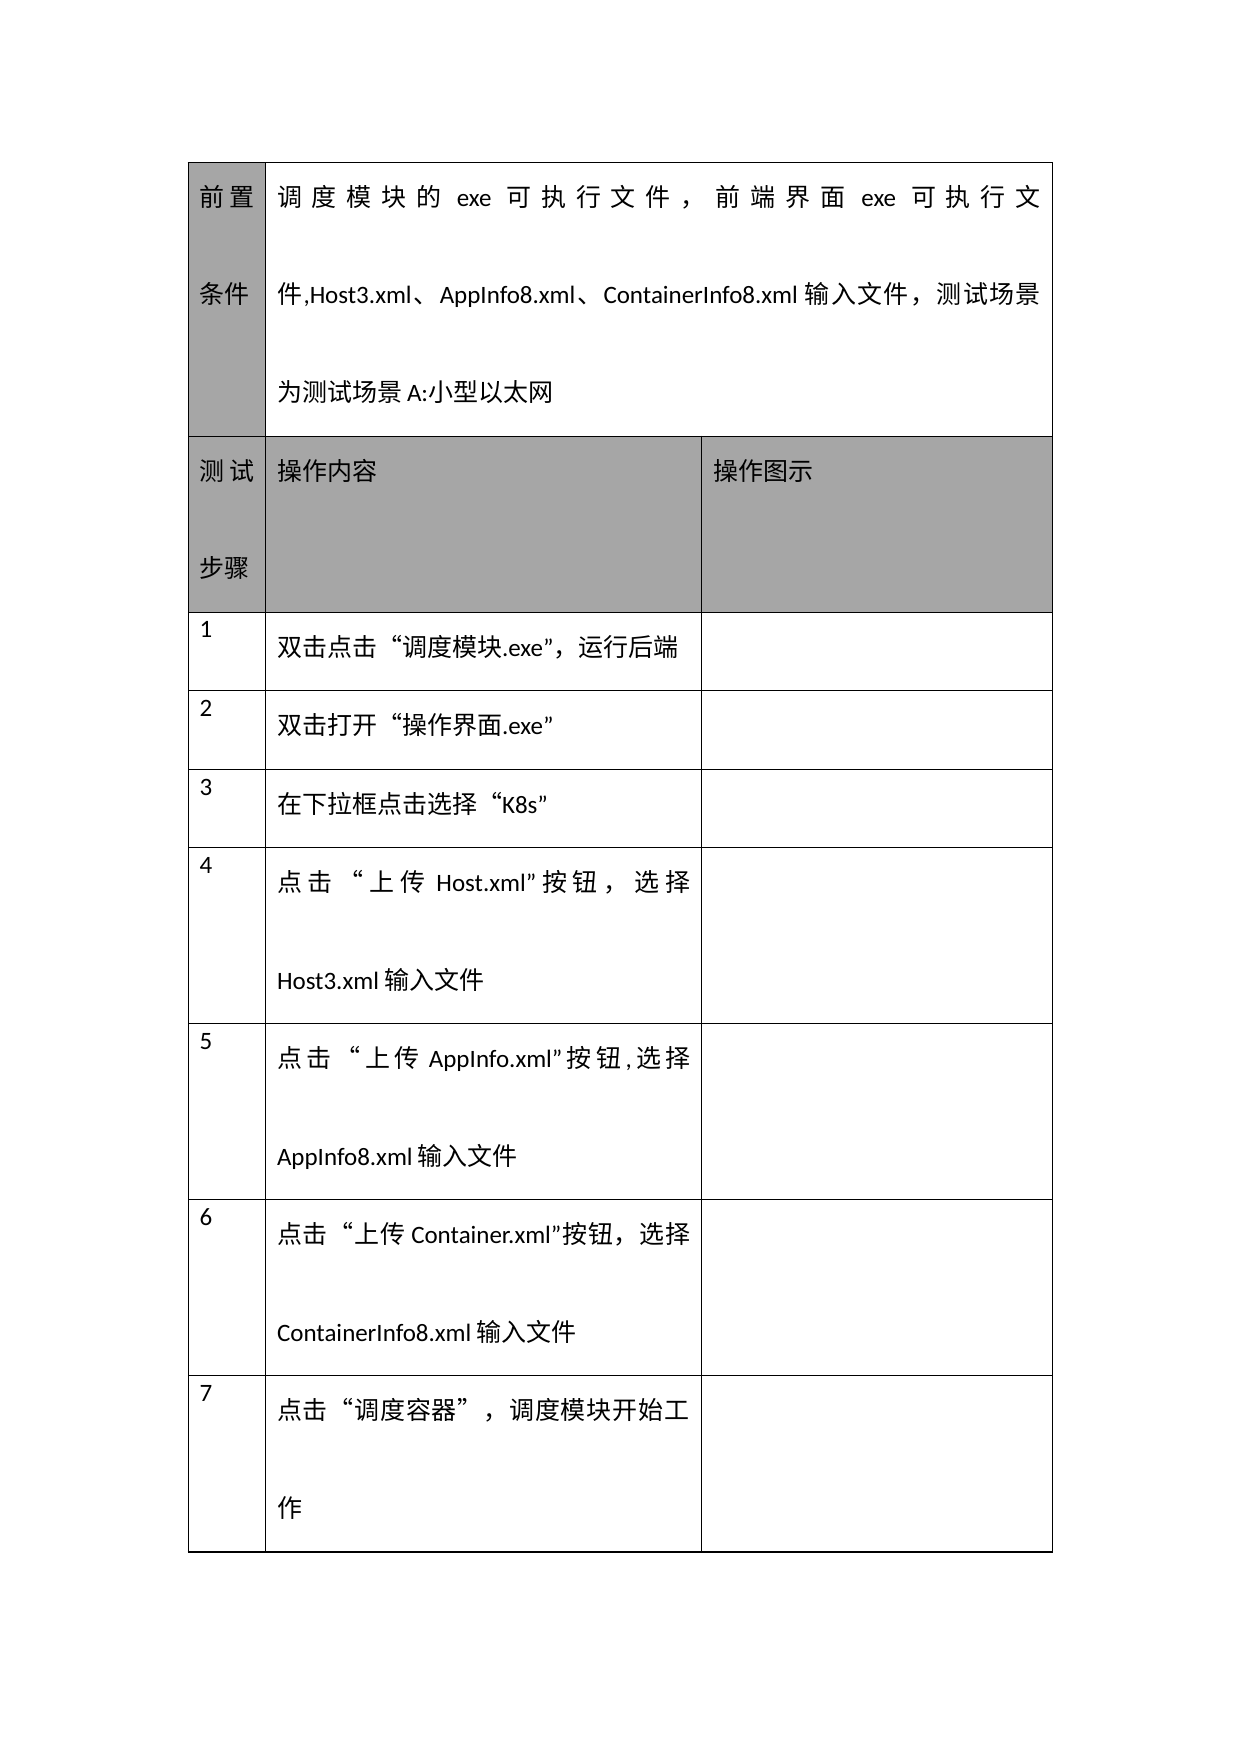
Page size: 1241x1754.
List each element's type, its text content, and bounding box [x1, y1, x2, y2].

table_cell 1 [189, 613, 265, 690]
table_cell 前置条件 [189, 163, 265, 436]
table_cell 5 [189, 1024, 265, 1199]
table_cell [702, 1376, 1052, 1551]
table_cell 操作图示 [702, 437, 1052, 612]
table_cell 2 [189, 691, 265, 769]
table_cell 6 [189, 1200, 265, 1375]
table_cell 在下拉框点击选择“K8s” [266, 770, 701, 847]
table_cell 7 [189, 1376, 265, 1551]
table_cell 双击打开“操作界面.exe” [266, 691, 701, 769]
table_cell 点击“上传AppInfo.xml”按钮,选择AppInfo8.xml输入文件 [266, 1024, 701, 1199]
table_cell [702, 1200, 1052, 1375]
table_cell [702, 848, 1052, 1023]
table_cell 调度模块的exe可执行文件，前端界面exe可执行文件,Host3.xml、AppInfo8.xml、ContainerInfo8.xml输入文件，测试场景为测试场景A:小型以太网 [266, 163, 1052, 436]
table_cell 点击“上传Container.xml”按钮，选择ContainerInfo8.xml输入文件 [266, 1200, 701, 1375]
table_cell [702, 691, 1052, 769]
table_cell 点击“调度容器”，调度模块开始工作 [266, 1376, 701, 1551]
table_cell 测试步骤 [189, 437, 265, 612]
table_cell 3 [189, 770, 265, 847]
table_cell [702, 770, 1052, 847]
table_cell 点击“上传Host.xml”按钮，选择Host3.xml输入文件 [266, 848, 701, 1023]
table_cell [702, 1024, 1052, 1199]
table_cell 双击点击“调度模块.exe”，运行后端 [266, 613, 701, 690]
table_cell [702, 613, 1052, 690]
table_cell 4 [189, 848, 265, 1023]
table_cell 操作内容 [266, 437, 701, 612]
